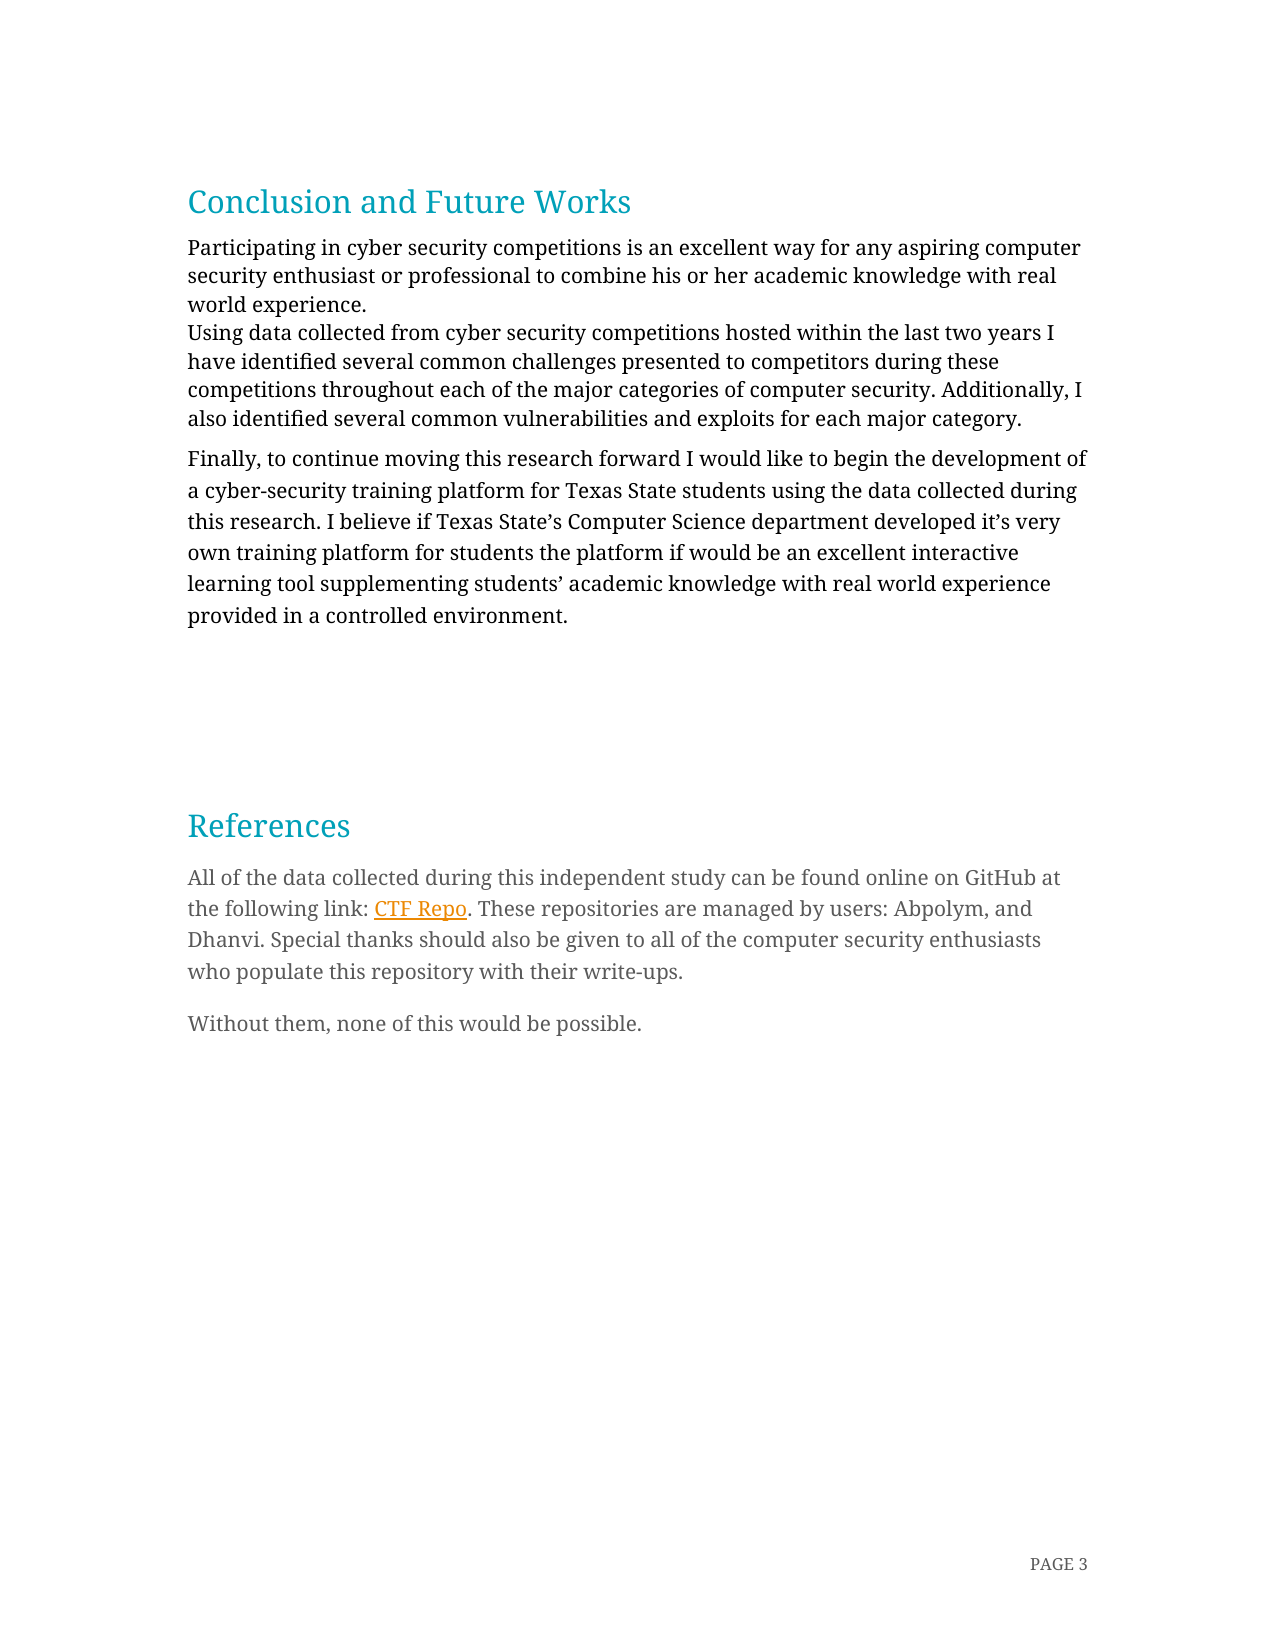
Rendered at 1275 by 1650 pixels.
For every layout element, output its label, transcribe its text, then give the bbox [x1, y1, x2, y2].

subtitle References [187, 804, 1087, 846]
text Finally, to continue moving this research forward I would like to begin the development of a cyber-security training platform for Texas State students using the data collected during this research. I believe if Texas State’s Computer Science department developed it’s very own training platform for students the platform if would be an excellent interactive learning tool supplementing students’ academic knowledge with real world experience provided in a controlled environment. [187, 444, 1087, 629]
text All of the data collected during this independent study can be found online on GitHub at the following link: CTF Repo. These repositories are managed by users: Abpolym, and Dhanvi. Special thanks should also be given to all of the computer security enthusiasts who populate this repository with their write-ups. [187, 863, 1087, 985]
text Using data collected from cyber security competitions hosted within the last two years I have identified several common challenges presented to competitors during these competitions throughout each of the major categories of computer security. Additionally, I also identified several common vulnerabilities and exploits for each major category. [187, 318, 1087, 432]
text Without them, none of this would be possible. [187, 1009, 1087, 1037]
subtitle Conclusion and Future Works [187, 180, 1087, 223]
text Participating in cyber security competitions is an excellent way for any aspiring computer security enthusiast or professional to combine his or her academic knowledge with real world experience. [187, 233, 1087, 318]
